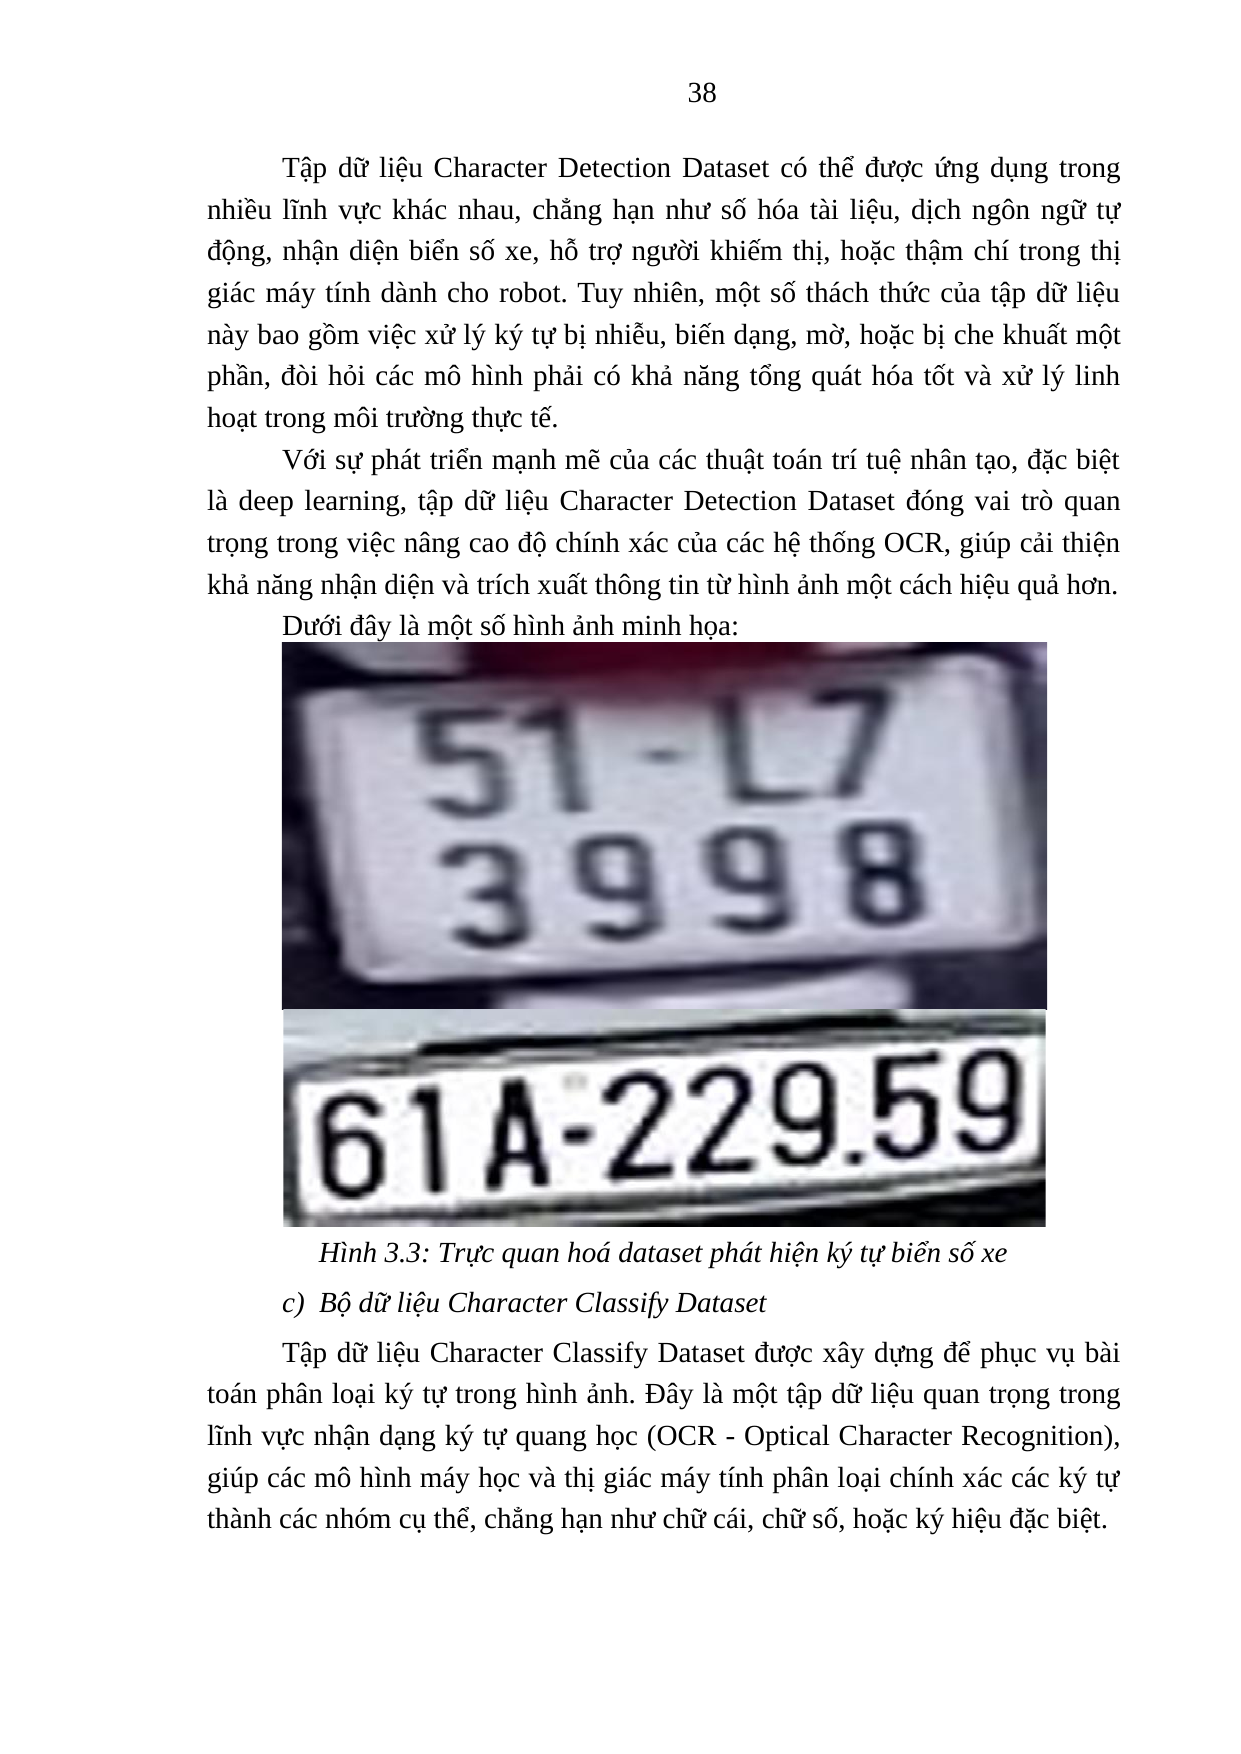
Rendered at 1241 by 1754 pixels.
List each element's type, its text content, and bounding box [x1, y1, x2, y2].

text Tập dữ liệu Character Detection Dataset có thể được ứng dụng trong nhiều lĩnh vực khác nhau, chẳng hạn như số hóa tài liệu, dịch ngôn ngữ tự động, nhận diện biển số xe, hỗ trợ người khiếm thị, hoặc thậm chí trong thị giác máy tính dành cho robot. Tuy nhiên, một số thách thức của tập dữ liệu này bao gồm việc xử lý ký tự bị nhiễu, biến dạng, mờ, hoặc bị che khuất một phần, đòi hỏi các mô hình phải có khả năng tổng quát hóa tốt và xử lý linh hoạt trong môi trường thực tế. [207, 142, 1122, 434]
text Với sự phát triển mạnh mẽ của các thuật toán trí tuệ nhân tạo, đặc biệt là deep learning, tập dữ liệu Character Detection Dataset đóng vai trò quan trọng trong việc nâng cao độ chính xác của các hệ thống OCR, giúp cải thiện khả năng nhận diện và trích xuất thông tin từ hình ảnh một cách hiệu quả hơn. [207, 434, 1122, 600]
text Tập dữ liệu Character Classify Dataset được xây dựng để phục vụ bài toán phân loại ký tự trong hình ảnh. Đây là một tập dữ liệu quan trọng trong lĩnh vực nhận dạng ký tự quang học (OCR - Optical Character Recognition), giúp các mô hình máy học và thị giác máy tính phân loại chính xác các ký tự thành các nhóm cụ thể, chẳng hạn như chữ cái, chữ số, hoặc ký hiệu đặc biệt. [207, 1327, 1122, 1535]
text Dưới đây là một số hình ảnh minh họa: [207, 600, 1122, 642]
picture [281, 642, 1048, 1227]
list Bộ dữ liệu Character Classify Dataset [282, 1277, 1122, 1318]
text Hình 3.3: Trực quan hoá dataset phát hiện ký tự biển số xe [207, 1235, 1122, 1268]
